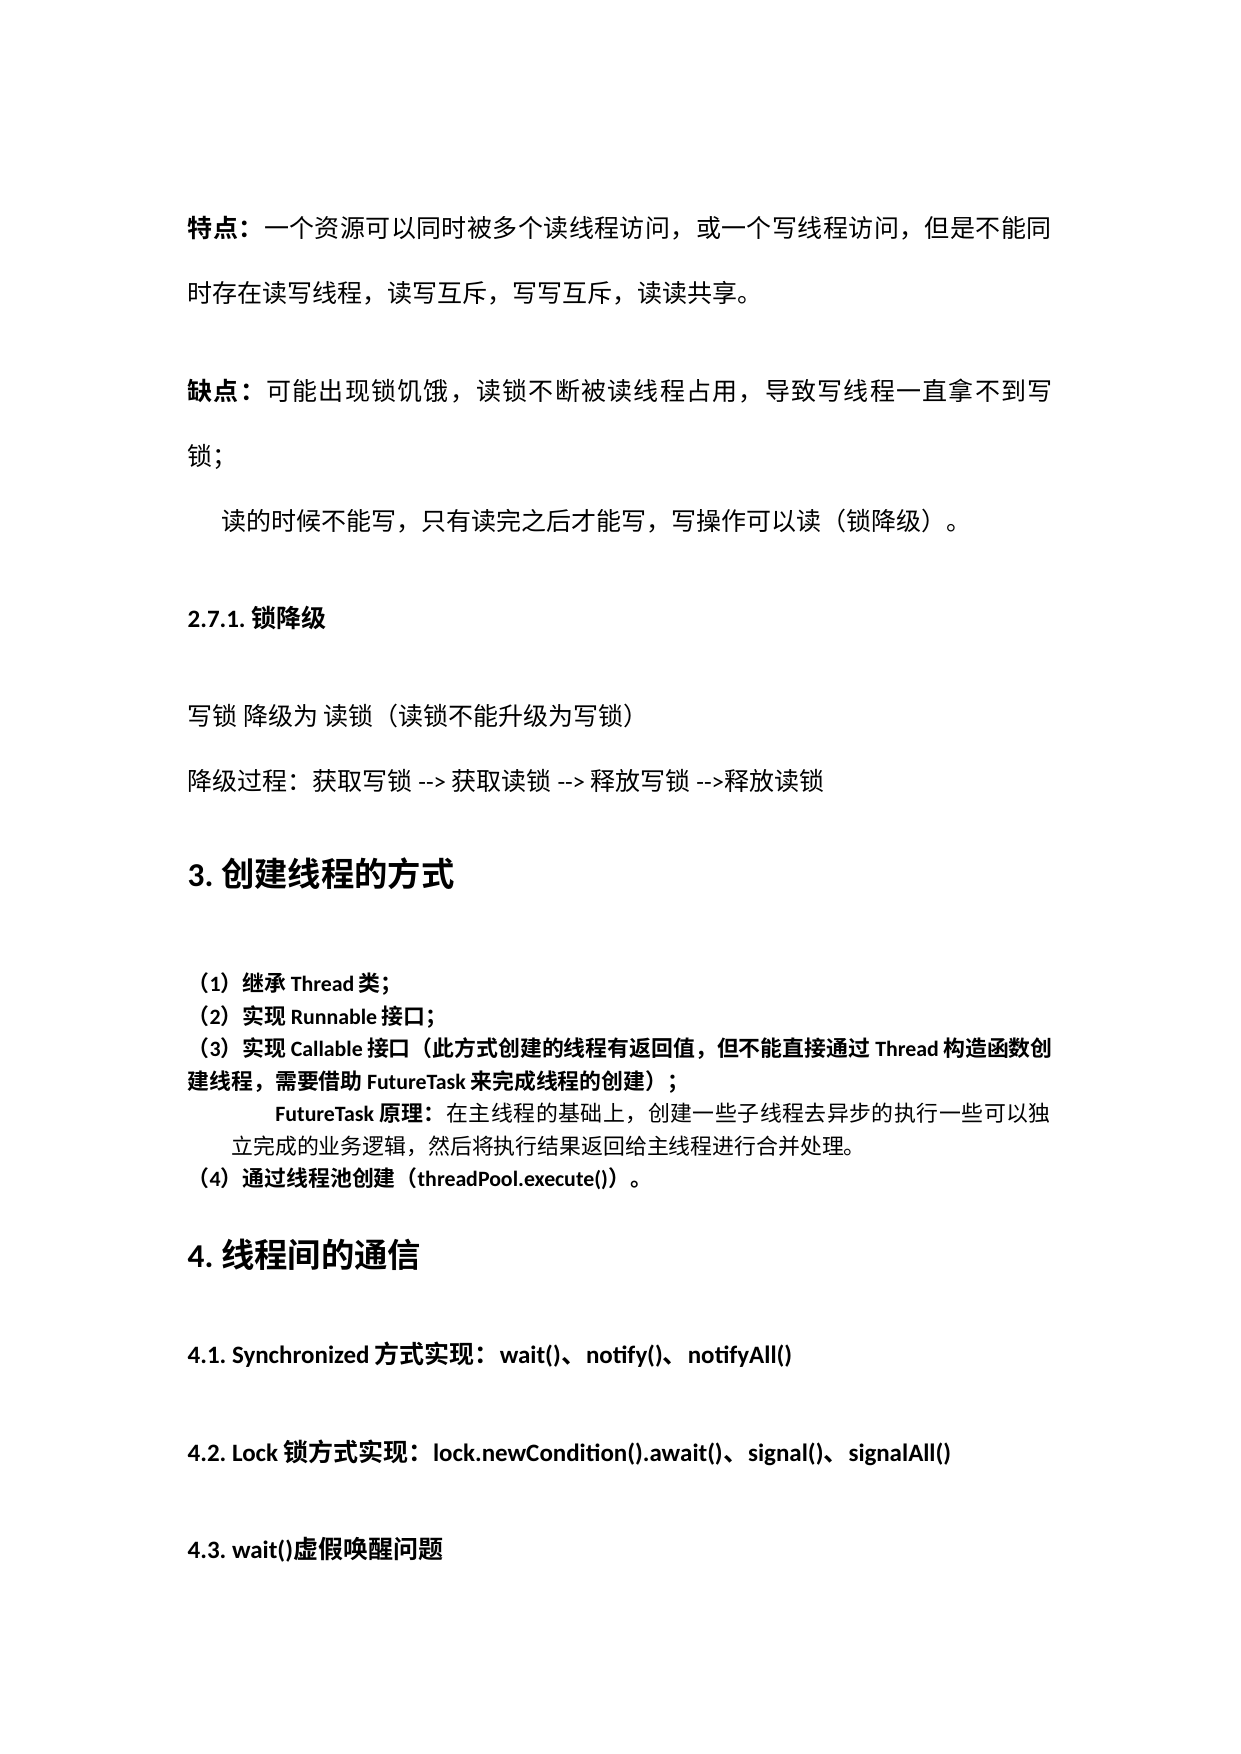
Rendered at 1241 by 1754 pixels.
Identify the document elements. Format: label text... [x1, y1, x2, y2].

list FutureTask原理：在主线程的基础上，创建一些子线程去异步的执行一些可以独立完成的业务逻辑，然后将执行结果返回给主线程进行合并处理。 [231, 1096, 1053, 1161]
list 锁降级 [187, 584, 1053, 649]
list 通过线程池创建（threadPool.execute()）。 [187, 1161, 1053, 1193]
list 实现Callable接口（此方式创建的线程有返回值，但不能直接通过Thread构造函数创建线程，需要借助FutureTask来完成线程的创建）； [187, 1031, 1053, 1096]
subtitle 创建线程的方式 [187, 839, 1053, 904]
list 继承Thread类； [187, 966, 1053, 998]
list 降级过程：获取写锁 --> 获取读锁 --> 释放写锁 -->释放读锁 [187, 747, 1053, 812]
list 缺点：可能出现锁饥饿，读锁不断被读线程占用，导致写线程一直拿不到写锁； [187, 357, 1053, 487]
list 读的时候不能写，只有读完之后才能写，写操作可以读（锁降级）。 [187, 487, 1053, 552]
list 特点：一个资源可以同时被多个读线程访问，或一个写线程访问，但是不能同时存在读写线程，读写互斥，写写互斥，读读共享。 [187, 194, 1053, 324]
list 写锁 降级为 读锁（读锁不能升级为写锁） [187, 682, 1053, 747]
list Synchronized方式实现：wait()、notify()、notifyAll() [187, 1347, 1053, 1412]
list 实现Runnable接口； [187, 998, 1053, 1031]
list Lock锁方式实现：lock.newCondition().await()、signal()、signalAll() [187, 1445, 1053, 1510]
subtitle 线程间的通信 [187, 1220, 1053, 1285]
